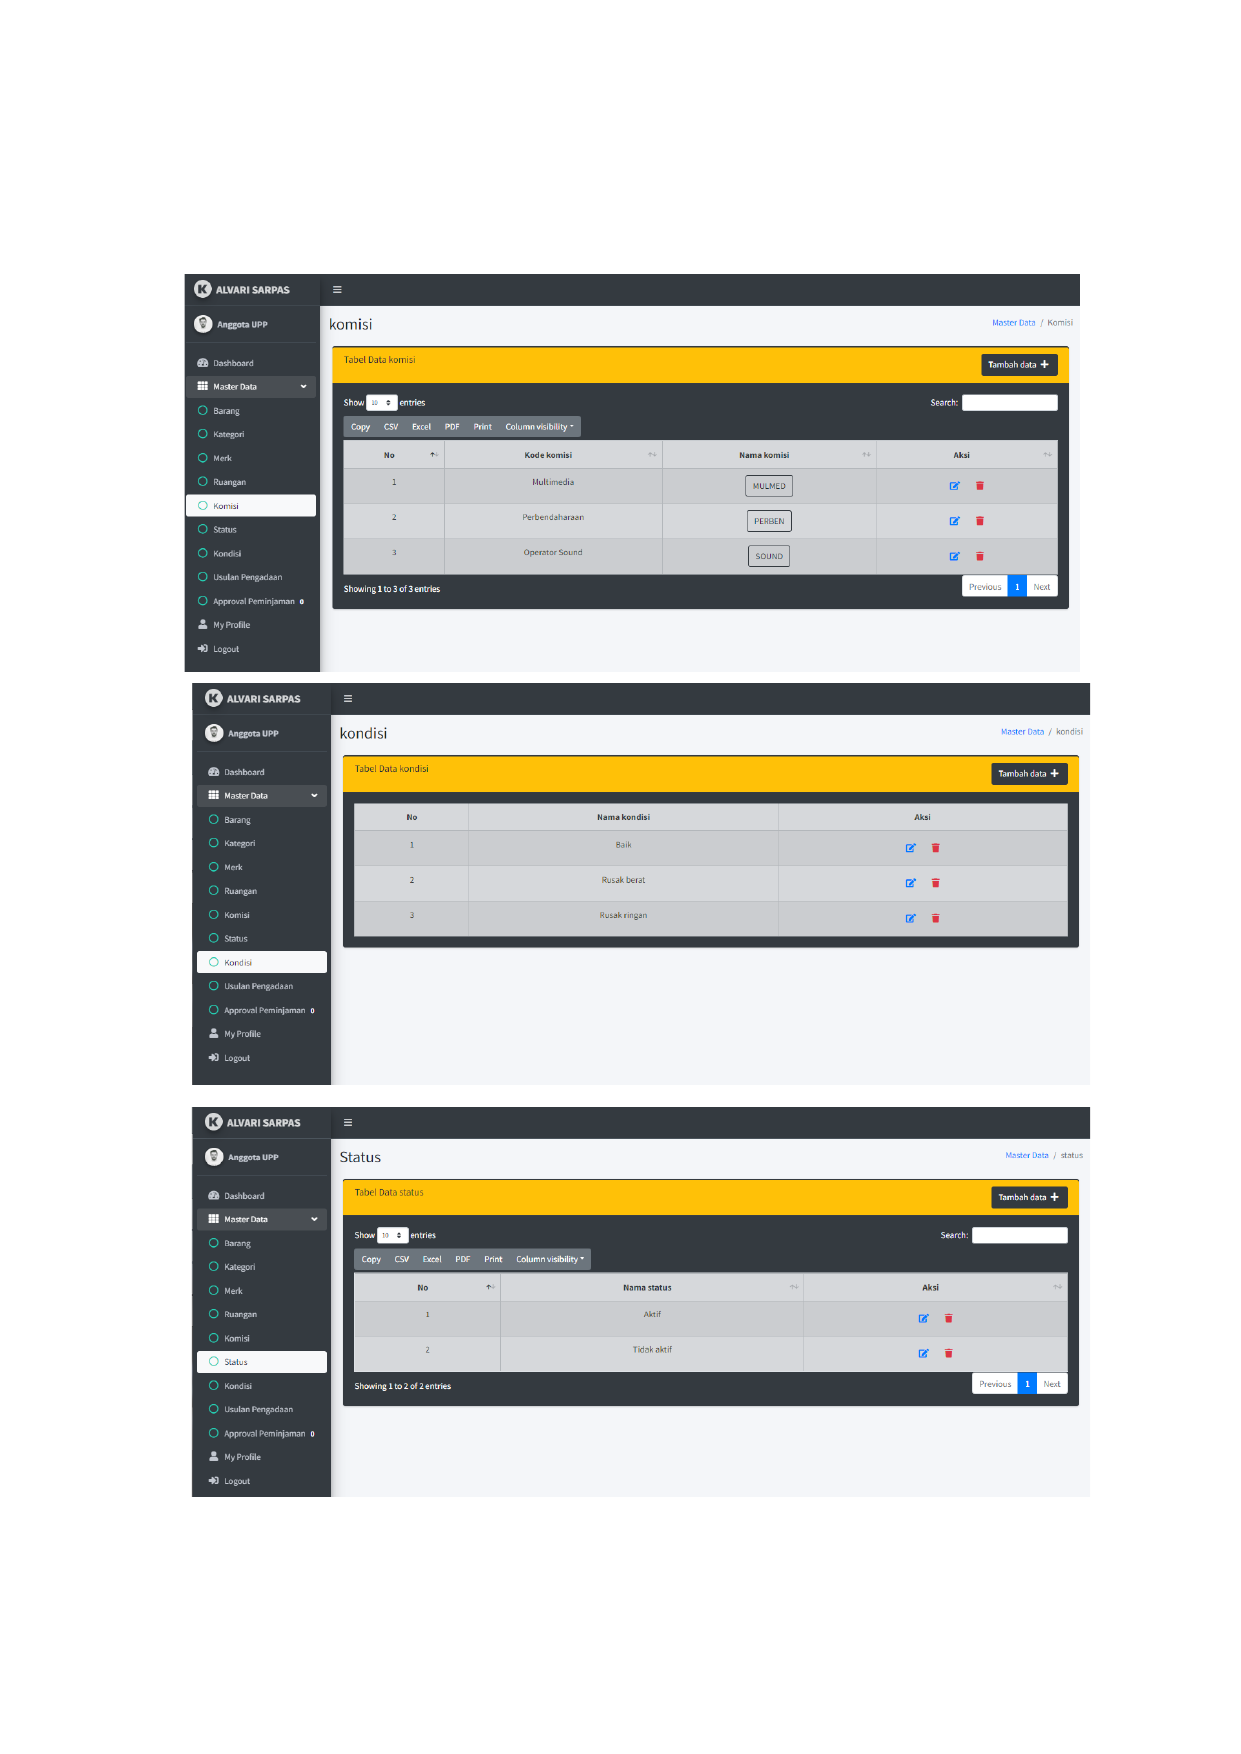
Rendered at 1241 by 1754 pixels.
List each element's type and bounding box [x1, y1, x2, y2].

picture [191, 1107, 1091, 1497]
picture [192, 683, 1091, 1085]
picture [184, 274, 1080, 672]
